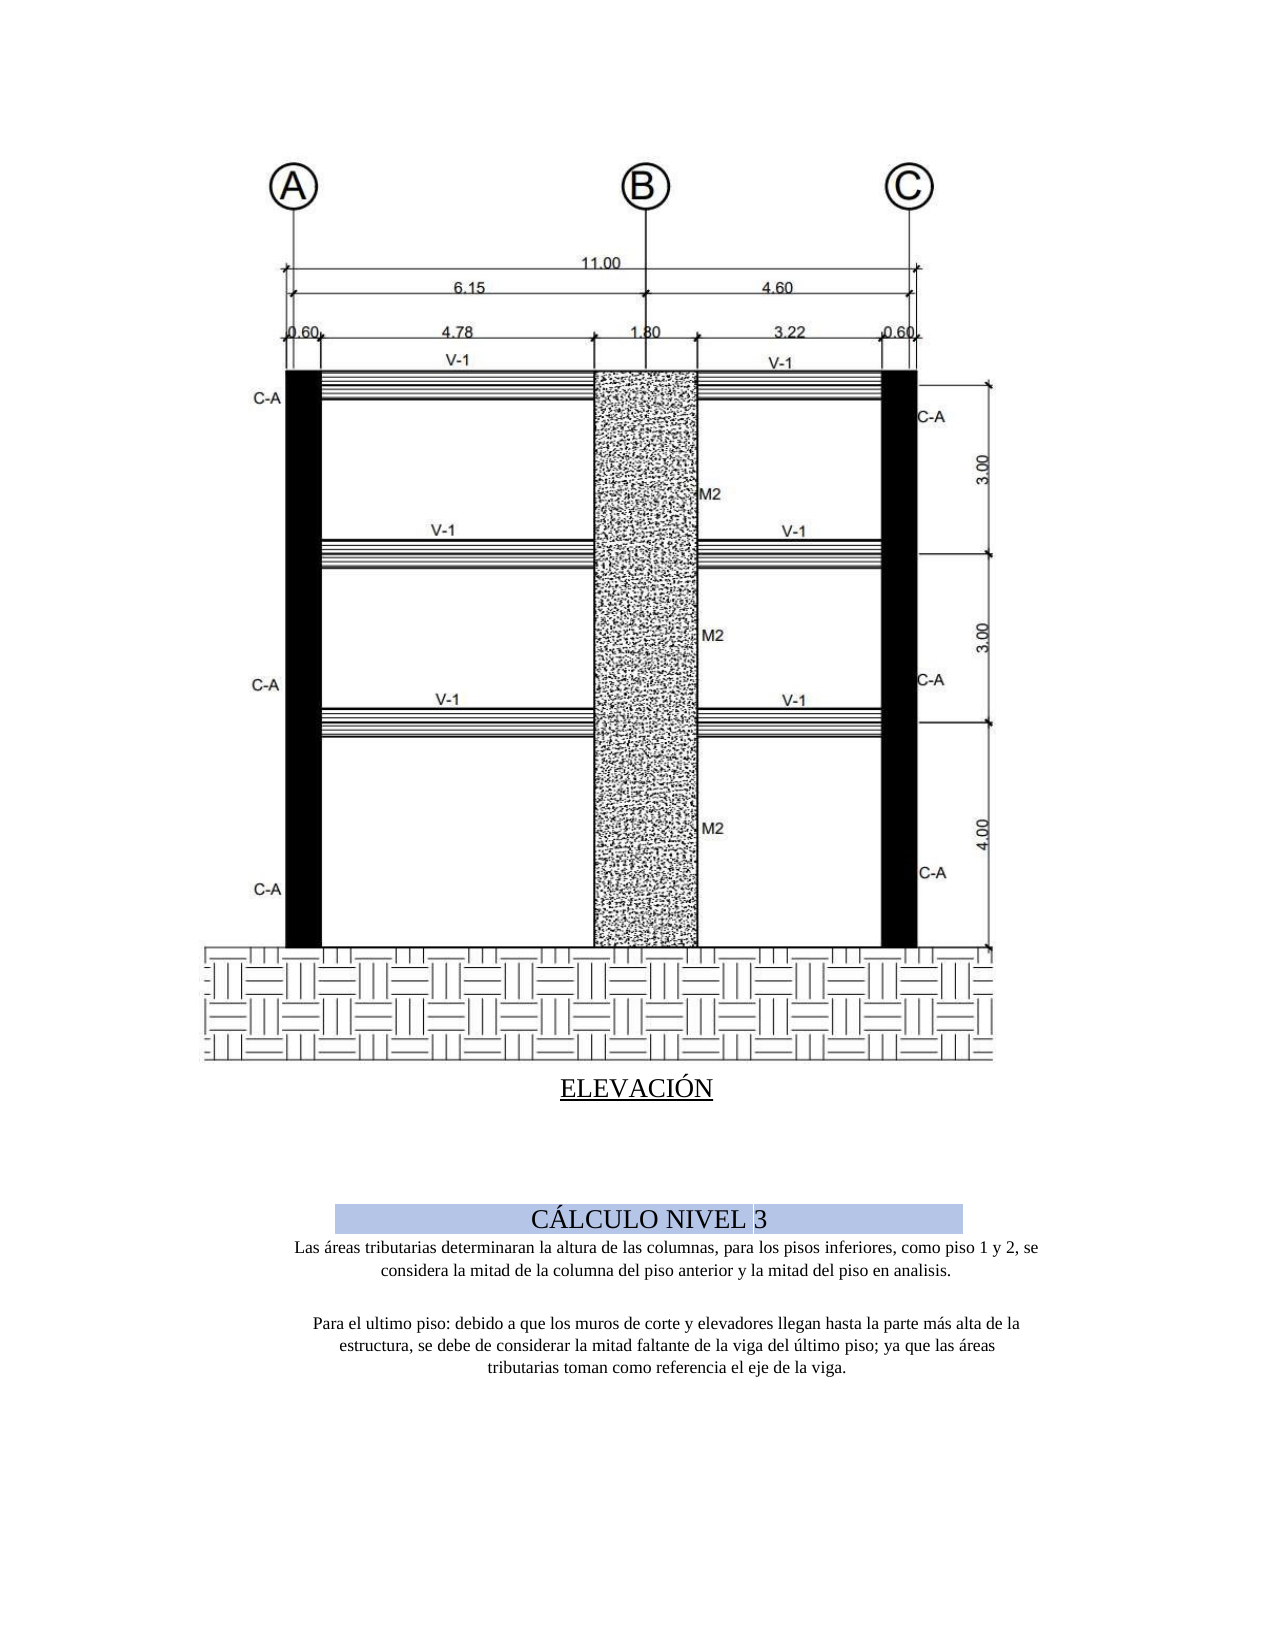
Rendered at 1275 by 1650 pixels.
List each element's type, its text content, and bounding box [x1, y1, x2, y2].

picture [198, 156, 997, 1064]
subtitle CÁLCULO NIVEL 3 [96, 1203, 1201, 1234]
text ELEVACIÓN [96, 1072, 1178, 1103]
text Para el ultimo piso: debido a que los muros de corte y elevadores llegan hasta la parte más alta de la estructura, se debe de considerar la mitad faltante de la viga del último piso; ya que las áreas tributarias toman como referencia el eje de la viga. [300, 1313, 1033, 1378]
text Las áreas tributarias determinaran la altura de las columnas, para los pisos inferiores, como piso 1 y 2, se considera la mitad de la columna del piso anterior y la mitad del piso en analisis. [276, 1237, 1057, 1280]
